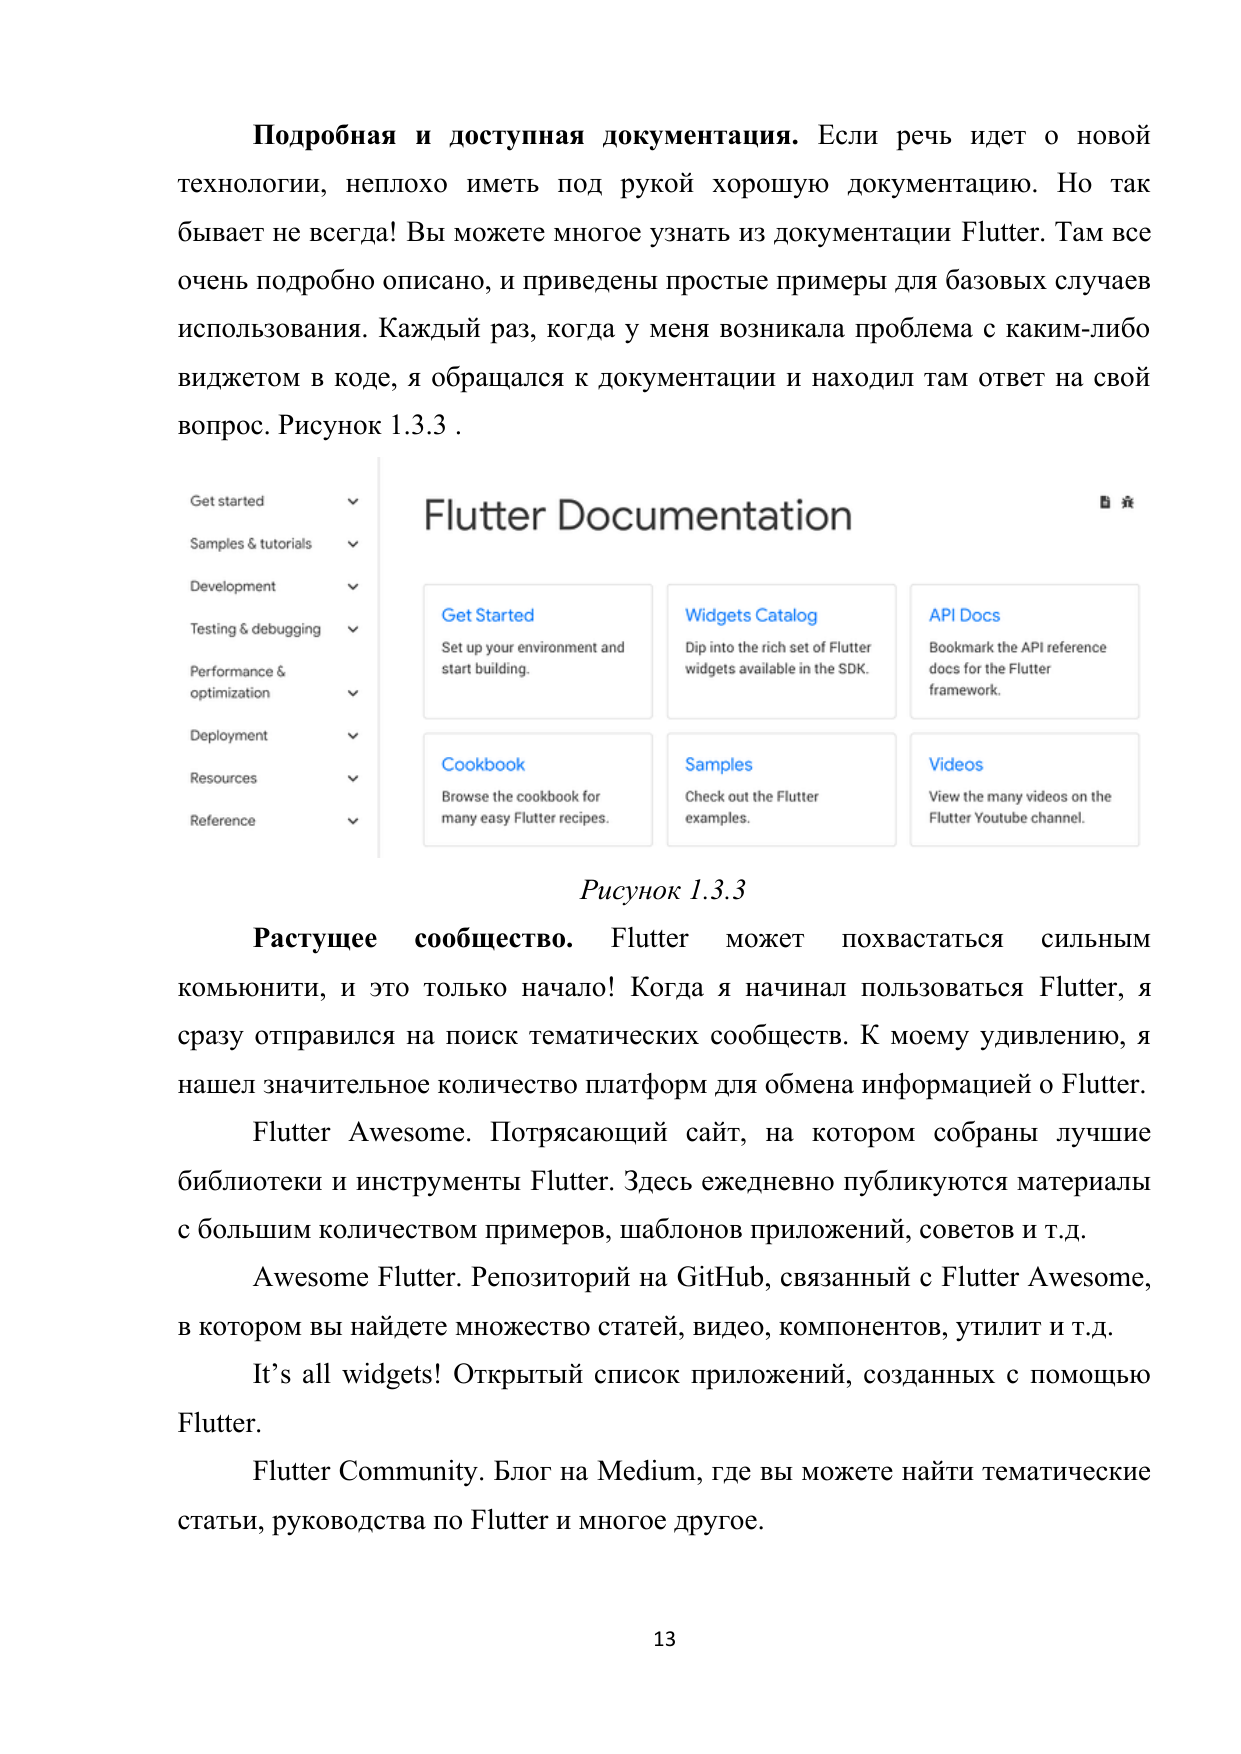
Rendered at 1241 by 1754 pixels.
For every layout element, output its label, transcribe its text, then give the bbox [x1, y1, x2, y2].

text Растущее сообщество. Flutter может похвастаться сильным комьюнити, и это только начало! Когда я начинал пользоваться Flutter, я сразу отправился на поиск тематических сообществ. К моему удивлению, я нашел значительное количество платформ для обмена информацией о Flutter. [177, 922, 1152, 1099]
text Awesome Flutter. Репозиторий на GitHub, связанный с Flutter Awesome, в котором вы найдете множество статей, видео, компонентов, утилит и т.д. [177, 1261, 1152, 1342]
text Рисунок 1.3.3 [177, 873, 1152, 906]
picture [177, 457, 1152, 858]
text Flutter Awesome. Потрясающий сайт, на котором собраны лучшие библиотеки и инструменты Flutter. Здесь ежедневно публикуются материалы с большим количеством примеров, шаблонов приложений, советов и т.д. [177, 1116, 1152, 1245]
text It’s all widgets! Открытый список приложений, созданных с помощью Flutter. [177, 1358, 1152, 1438]
text Подробная и доступная документация. Если речь идет о новой технологии, неплохо иметь под рукой хорошую документацию. Но так бывает не всегда! Вы можете многое узнать из документации Flutter. Там все очень подробно описано, и приведены простые примеры для базовых случаев использования. Каждый раз, когда у меня возникала проблема с каким-либо виджетом в коде, я обращался к документации и находил там ответ на свой вопрос. Рисунок 1.3.3 . [177, 118, 1152, 441]
text Flutter Community. Блог на Medium, где вы можете найти тематические статьи, руководства по Flutter и многое другое. [177, 1454, 1152, 1535]
